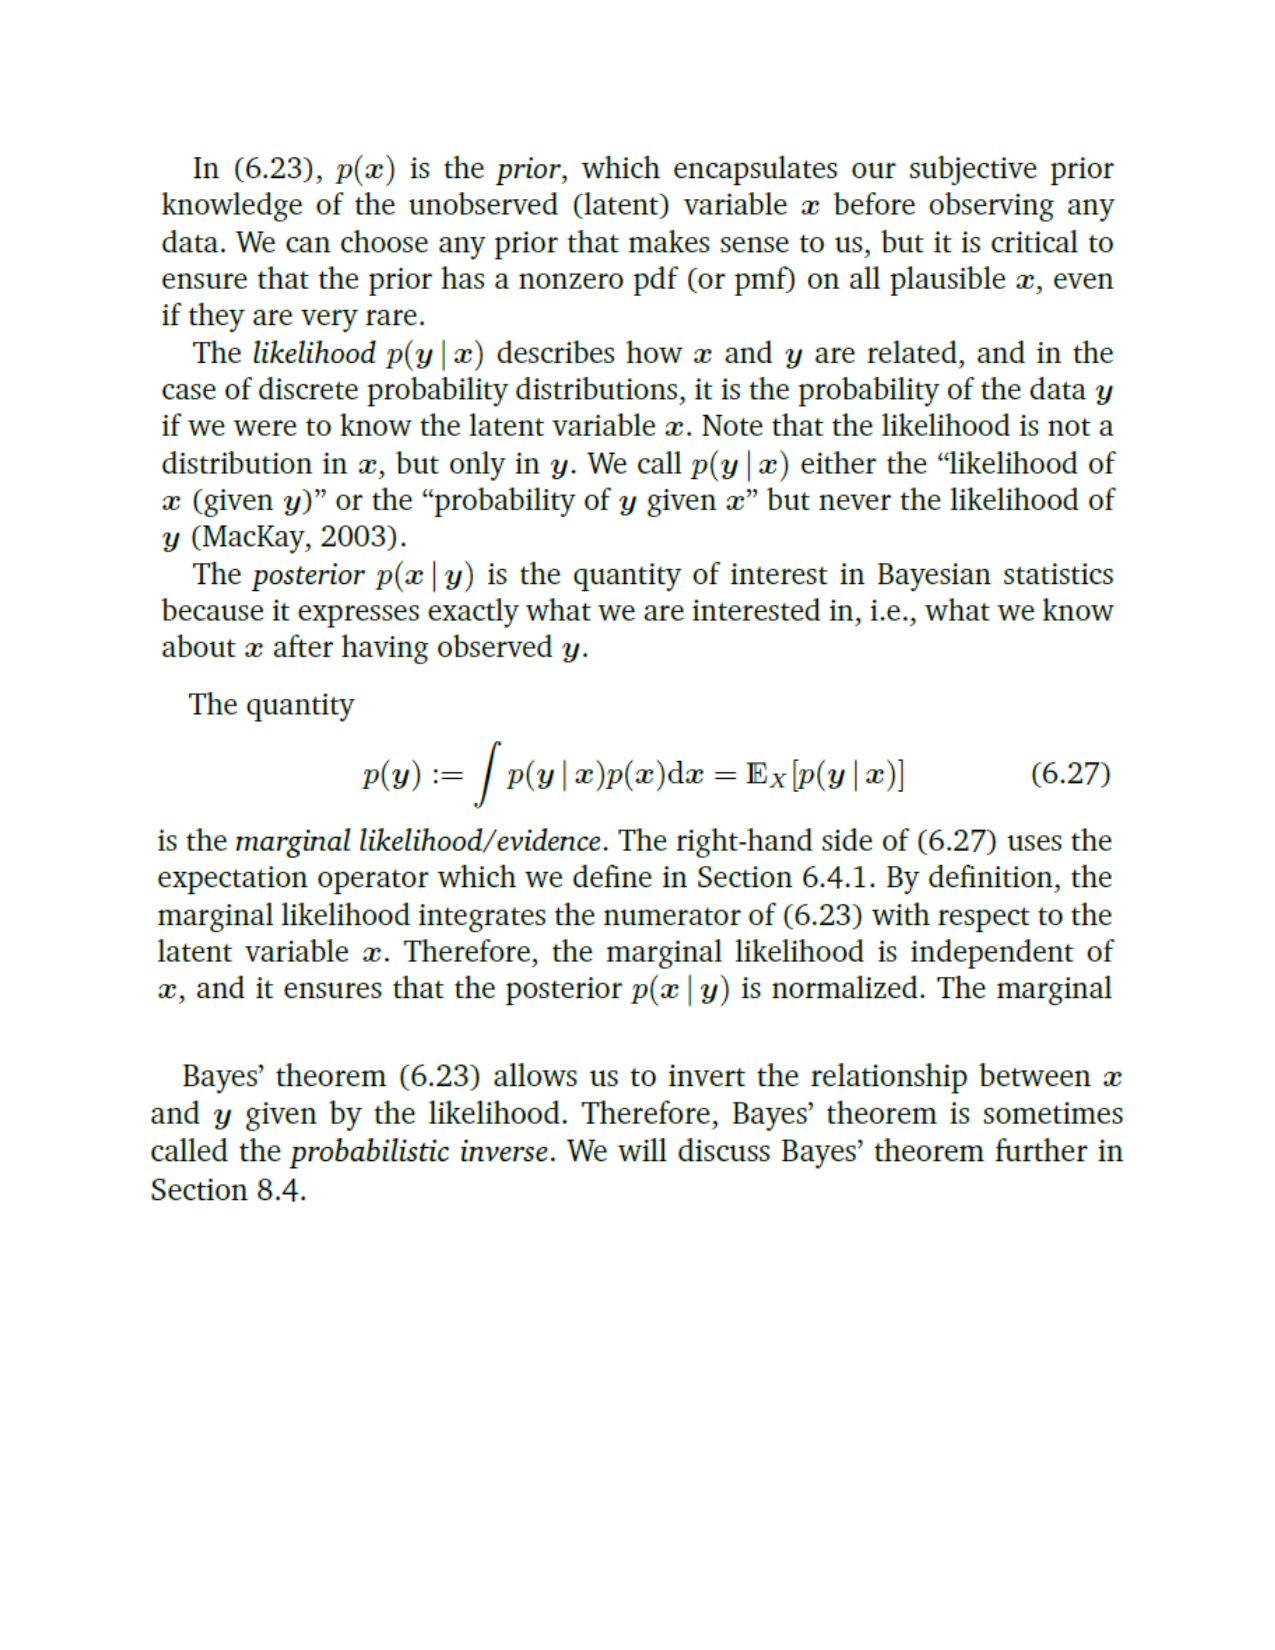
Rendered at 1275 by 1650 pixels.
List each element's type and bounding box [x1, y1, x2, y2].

picture [150, 150, 1125, 674]
picture [150, 681, 1125, 1011]
picture [150, 1060, 1125, 1212]
